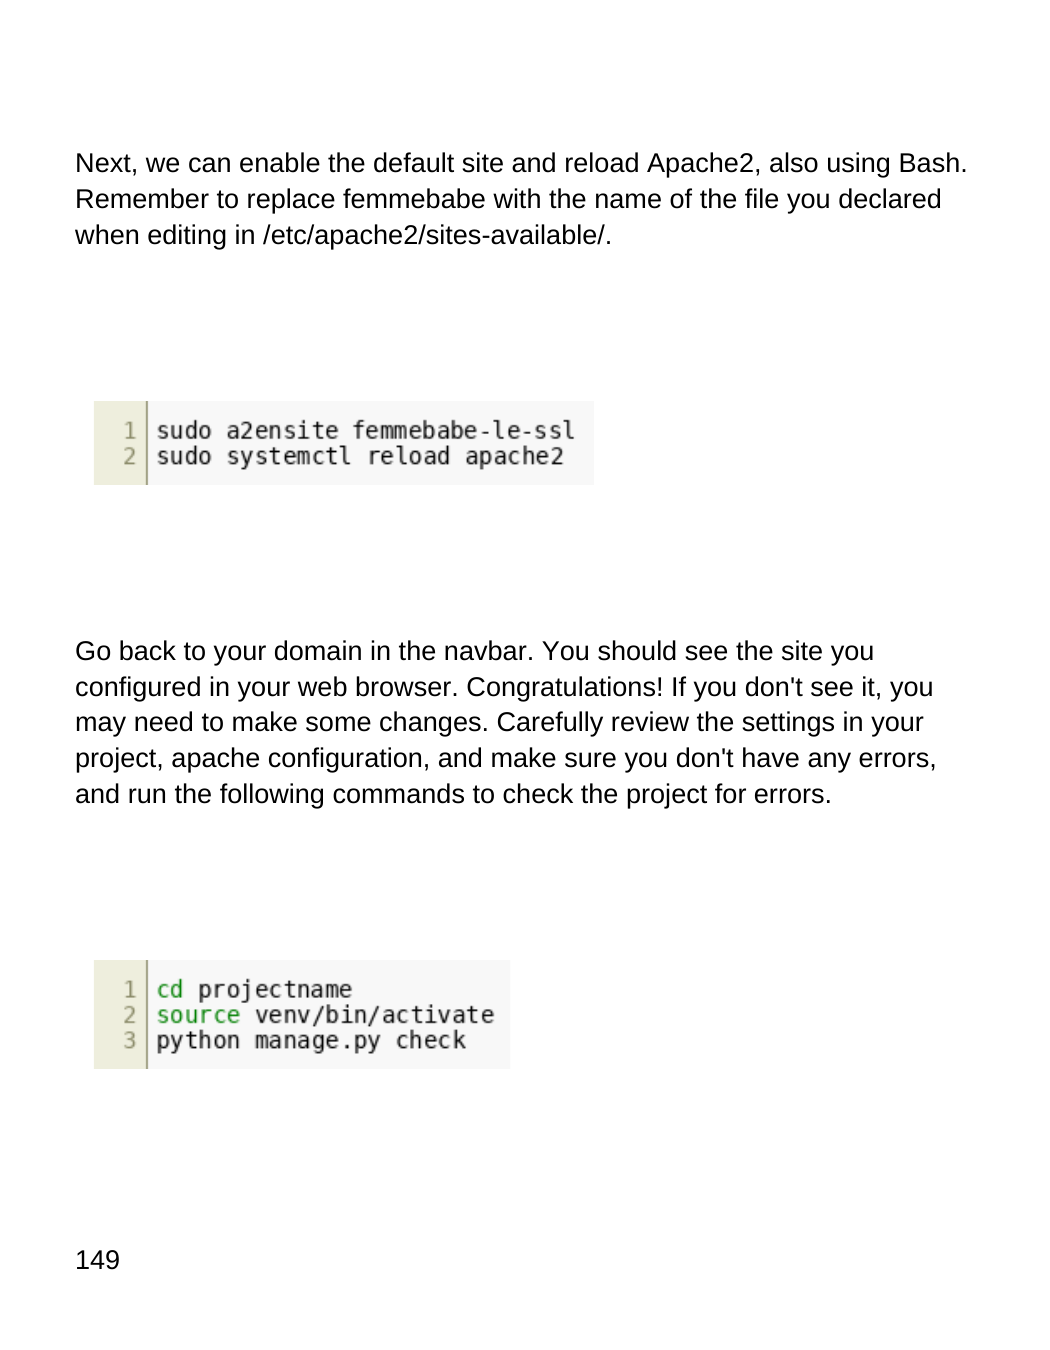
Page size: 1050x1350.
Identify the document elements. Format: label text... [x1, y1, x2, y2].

text Next, we can enable the default site and reload Apache2, also using Bash. Remember to replace femmebabe with the name of the file you declared when editing in /etc/apache2/sites-available/. [75, 147, 975, 287]
picture [93, 401, 594, 485]
picture [93, 960, 511, 1069]
text Go back to your domain in the navbar. You should see the site you configured in your web browser. Congratulations! If you don't see it, you may need to make some changes. Carefully review the settings in your project, apache configuration, and make sure you don't have any errors, and run the following commands to check the project for errors. [75, 634, 975, 846]
